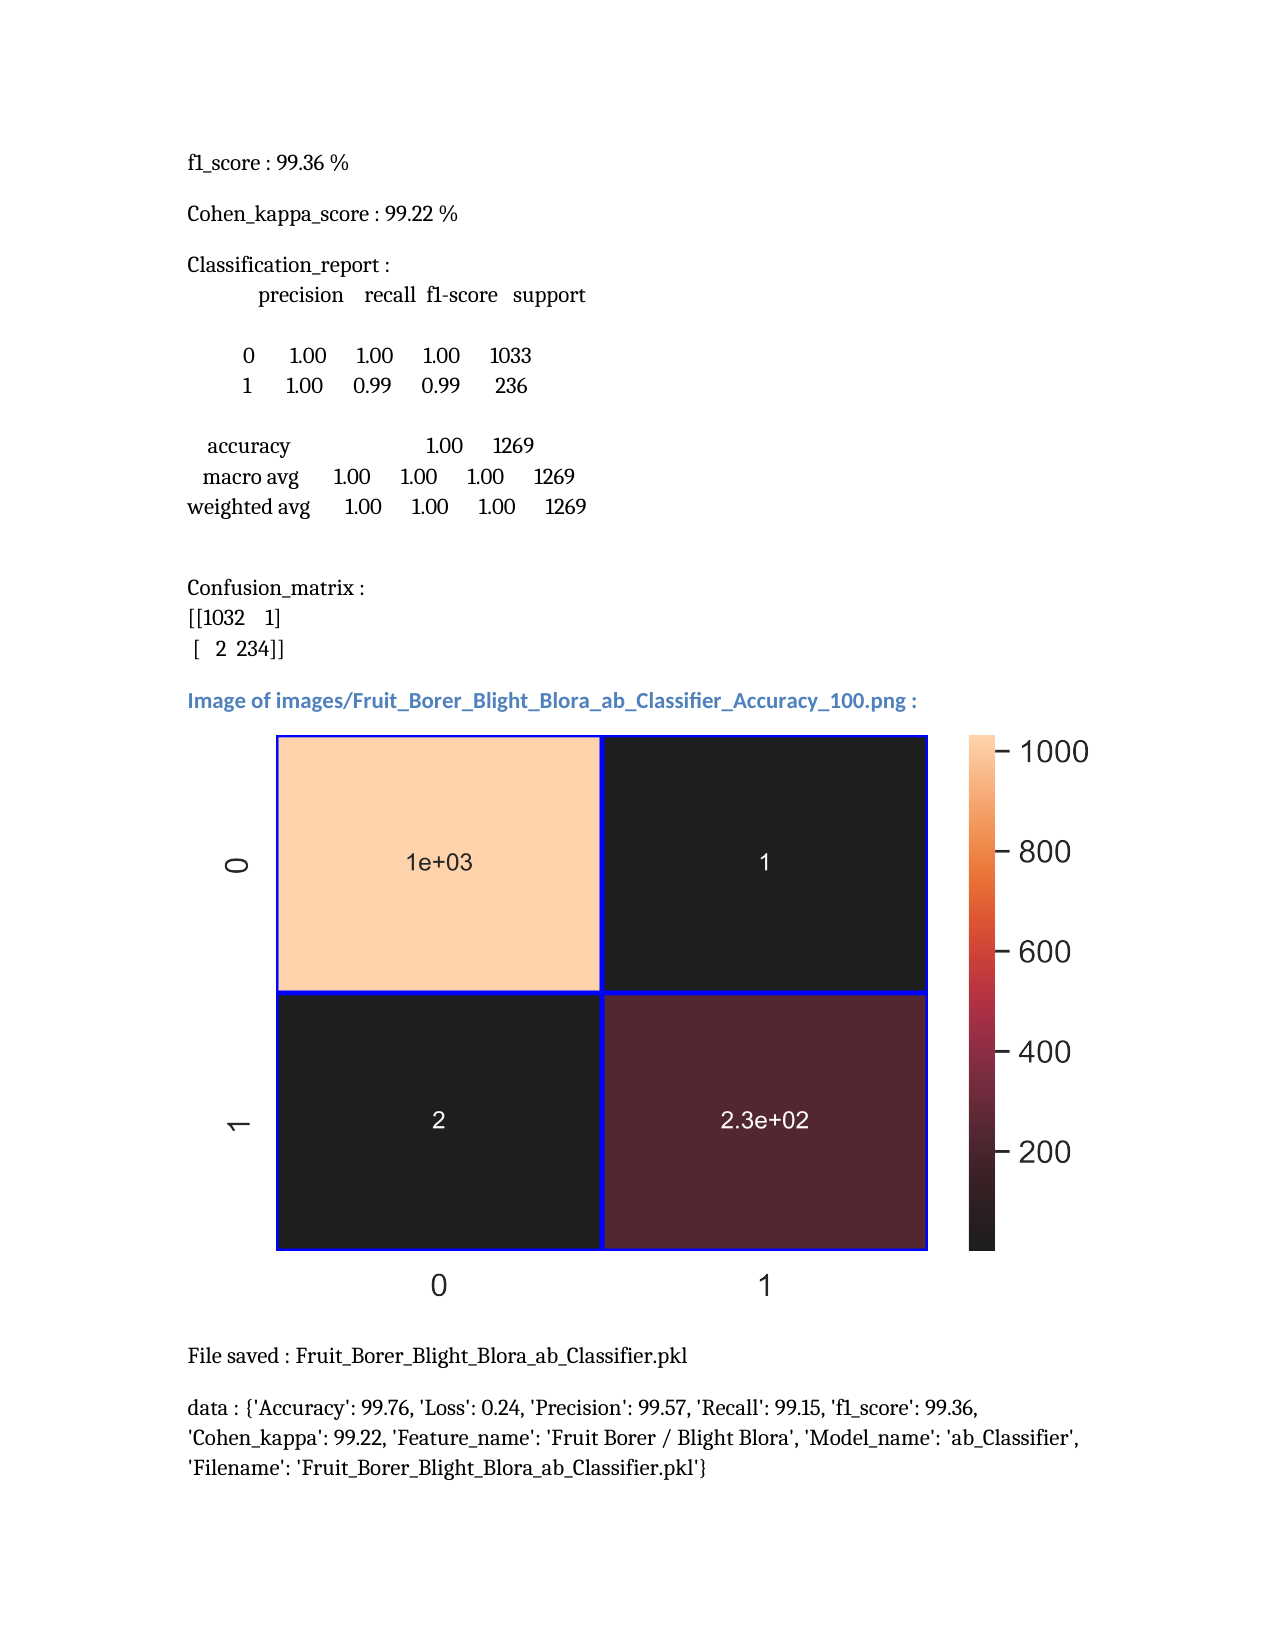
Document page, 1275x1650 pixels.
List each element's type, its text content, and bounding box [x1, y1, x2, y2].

text f1_score : 99.36 % [187, 150, 1087, 176]
text Classification_report : precision recall f1-score support 0 1.00 1.00 1.00 1033 1 1.00 0.99 0.99 236 accuracy 1.00 1269 macro avg 1.00 1.00 1.00 1269 weighted avg 1.00 1.00 1.00 1269 [187, 252, 1087, 550]
text Cohen_kappa_score : 99.22 % [187, 201, 1087, 227]
picture [206, 718, 1107, 1319]
text Confusion_matrix : [[1032 1] [ 2 234]] [187, 575, 1087, 662]
subtitle Image of images/Fruit_Borer_Blight_Blora_ab_Classifier_Accuracy_100.png : [187, 686, 1087, 714]
text File saved : Fruit_Borer_Blight_Blora_ab_Classifier.pkl [187, 1343, 1087, 1370]
text data : {'Accuracy': 99.76, 'Loss': 0.24, 'Precision': 99.57, 'Recall': 99.15, 'f1_score': 99.36, 'Cohen_kappa': 99.22, 'Feature_name': 'Fruit Borer / Blight Blora', 'Model_name': 'ab_Classifier', 'Filename': 'Fruit_Borer_Blight_Blora_ab_Classifier.pkl'} [187, 1394, 1087, 1481]
